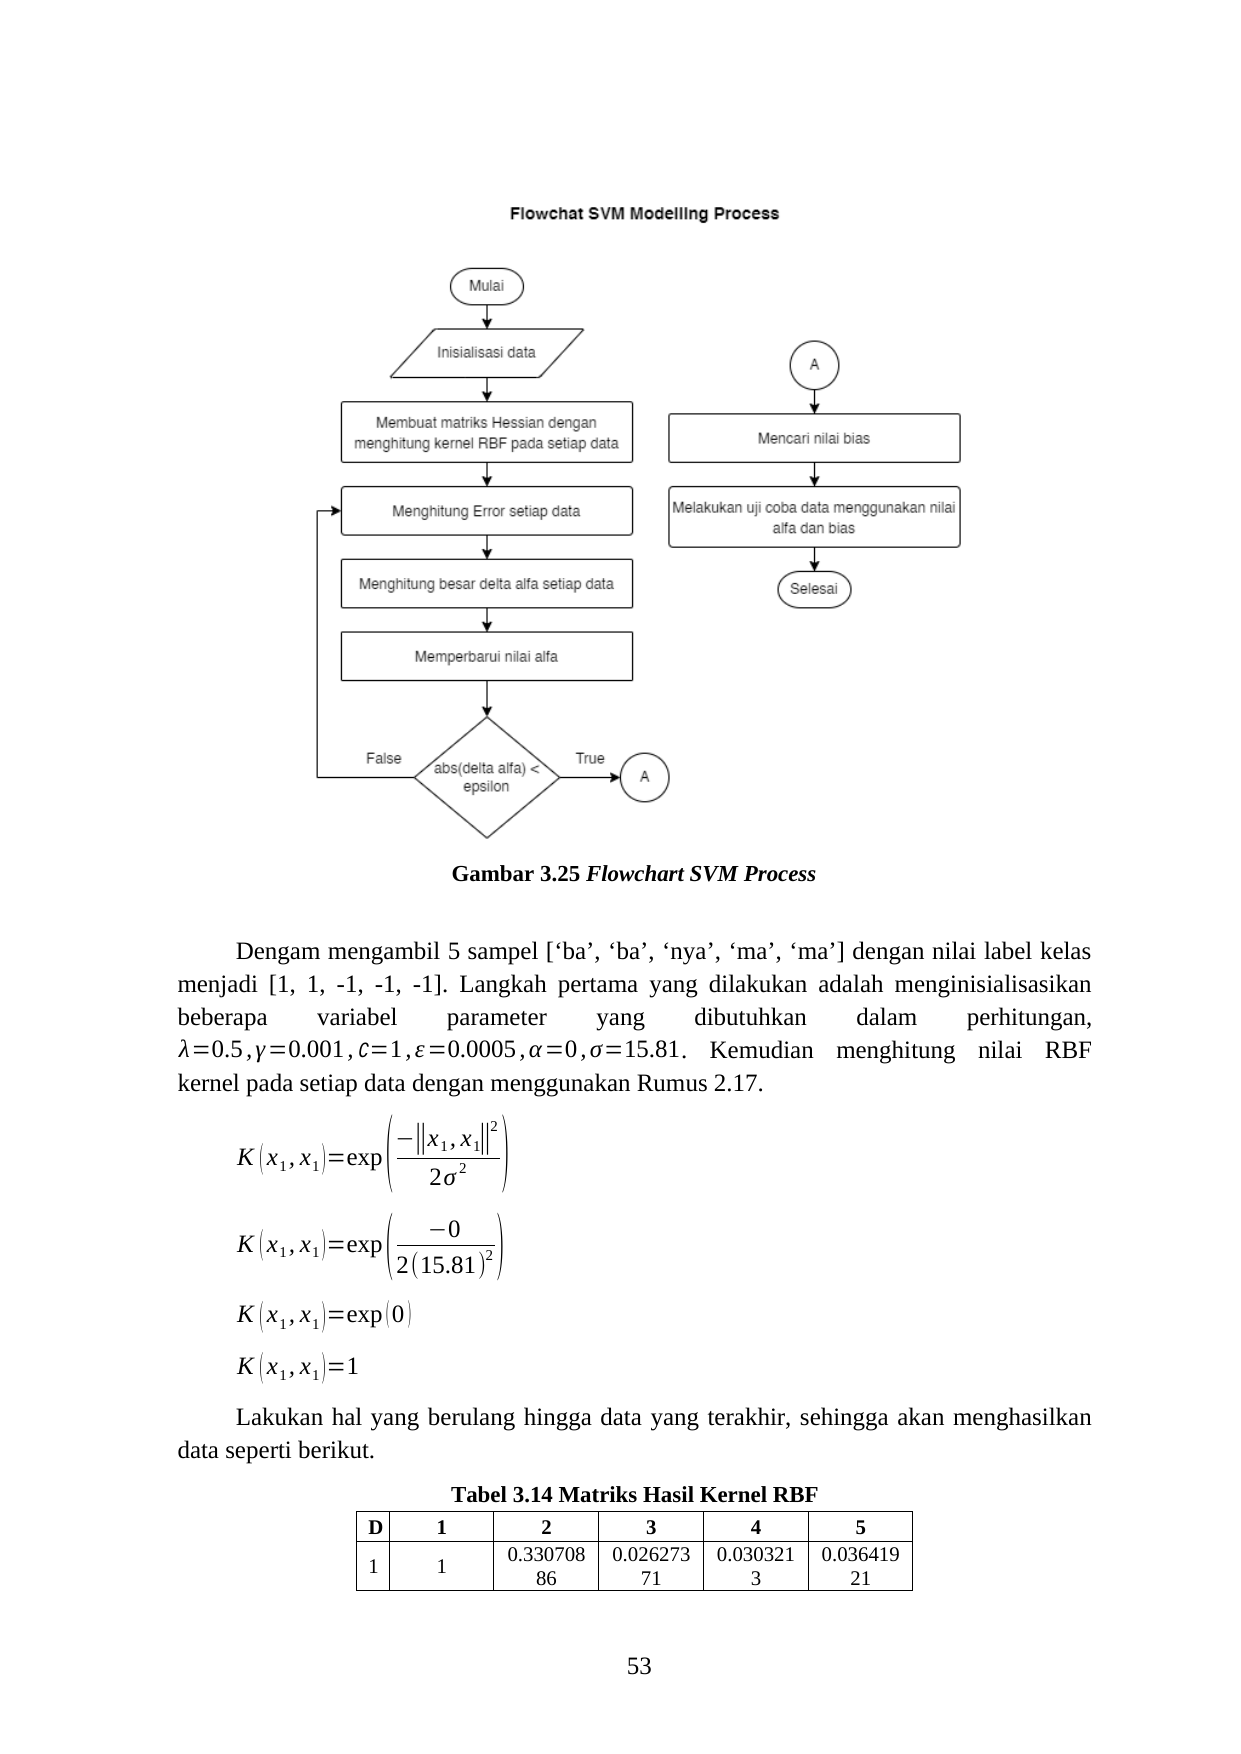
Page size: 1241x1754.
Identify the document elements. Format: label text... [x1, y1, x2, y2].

table_header 5 [809, 1512, 912, 1541]
text Lakukan hal yang berulang hingga data yang terakhir, sehingga akan menghasilkan data seperti berikut. [177, 1402, 1092, 1464]
table_cell 0.02627371 [599, 1542, 703, 1590]
table_cell 0.0303213 [704, 1542, 808, 1590]
table_header 4 [704, 1512, 808, 1541]
table_cell 1 [390, 1542, 493, 1590]
table_header 1 [390, 1512, 493, 1541]
table_cell 0.03641921 [809, 1542, 912, 1590]
text Dengam mengambil 5 sampel [‘ba’, ‘ba’, ‘nya’, ‘ma’, ‘ma’] dengan nilai label kelas menjadi [1, 1, -1, -1, -1]. Langkah pertama yang dilakukan adalah menginisialisasikan beberapa variabel parameter yang dibutuhkan dalam perhitungan, . Kemudian menghitung nilai RBF kernel pada setiap data dengan menggunakan Rumus 2.17. [177, 936, 1092, 1097]
picture [290, 177, 979, 857]
table_header D [357, 1512, 389, 1541]
table_cell 0.33070886 [494, 1542, 598, 1590]
table_header 2 [494, 1512, 598, 1541]
table_cell 1 [357, 1542, 389, 1590]
table_header 3 [599, 1512, 703, 1541]
